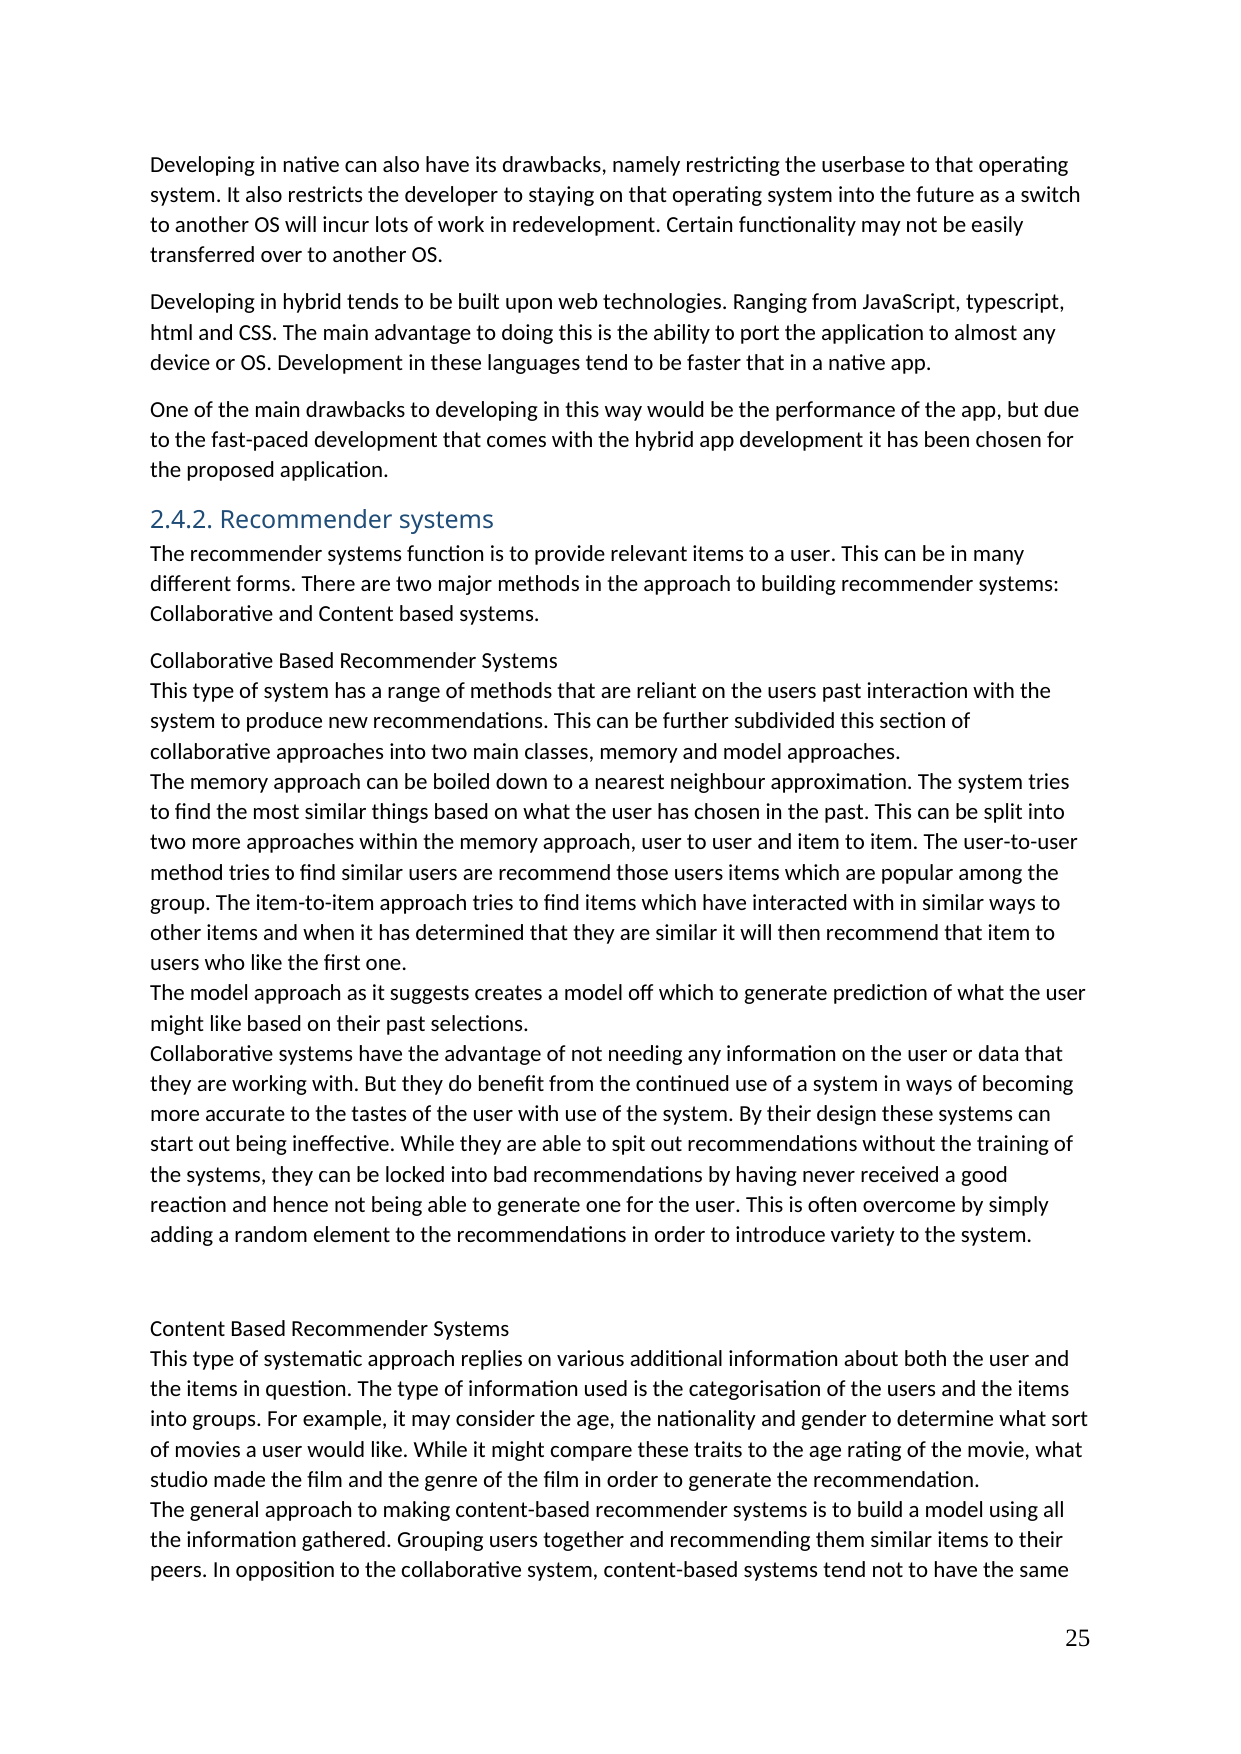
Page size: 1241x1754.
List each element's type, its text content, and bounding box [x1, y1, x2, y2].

text Developing in native can also have its drawbacks, namely restricting the userbase to that operating system. It also restricts the developer to staying on that operating system into the future as a switch to another OS will incur lots of work in redevelopment. Certain functionality may not be easily transferred over to another OS. [150, 150, 1090, 269]
text Collaborative Based Recommender Systems This type of system has a range of methods that are reliant on the users past interaction with the system to produce new recommendations. This can be further subdivided this section of collaborative approaches into two main classes, memory and model approaches. The memory approach can be boiled down to a nearest neighbour approximation. The system tries to find the most similar things based on what the user has chosen in the past. This can be split into two more approaches within the memory approach, user to user and item to item. The user-to-user method tries to find similar users are recommend those users items which are popular among the group. The item-to-item approach tries to find items which have interacted with in similar ways to other items and when it has determined that they are similar it will then recommend that item to users who like the first one. The model approach as it suggests creates a model off which to generate prediction of what the user might like based on their past selections. Collaborative systems have the advantage of not needing any information on the user or data that they are working with. But they do benefit from the continued use of a system in ways of becoming more accurate to the tastes of the user with use of the system. By their design these systems can start out being ineffective. While they are able to spit out recommendations without the training of the systems, they can be locked into bad recommendations by having never received a good reaction and hence not being able to generate one for the user. This is often overcome by simply adding a random element to the recommendations in order to introduce variety to the system. [150, 646, 1090, 1248]
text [150, 1314, 1090, 1583]
text Developing in hybrid tends to be built upon web technologies. Ranging from JavaScript, typescript, html and CSS. The main advantage to doing this is the ability to port the application to almost any device or OS. Development in these languages tend to be faster that in a native app. [150, 287, 1090, 376]
subtitle 2.4.2. Recommender systems [150, 502, 1090, 536]
text One of the main drawbacks to developing in this way would be the performance of the app, but due to the fast-paced development that comes with the hybrid app development it has been chosen for the proposed application. [150, 395, 1090, 483]
text The recommender systems function is to provide relevant items to a user. This can be in many different forms. There are two major methods in the approach to building recommender systems: Collaborative and Content based systems. [150, 539, 1090, 627]
